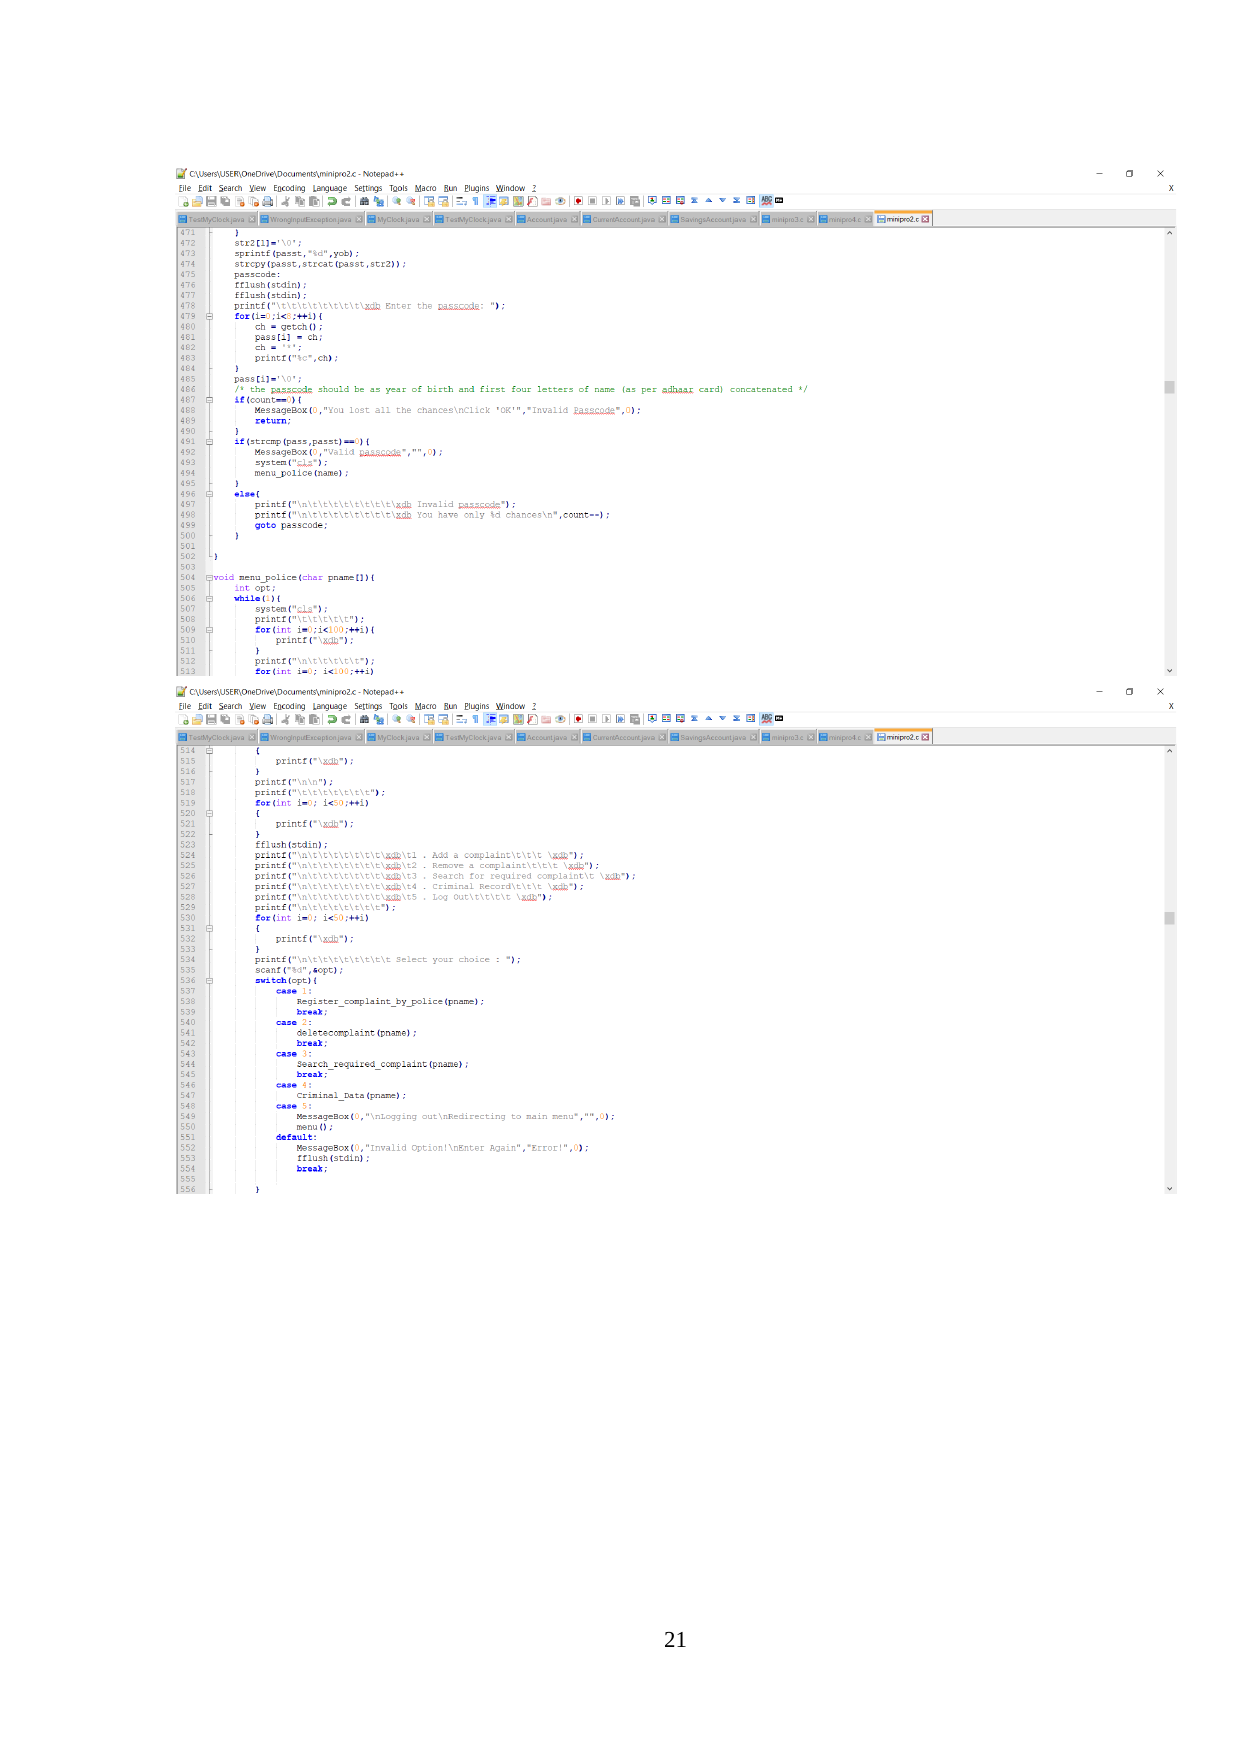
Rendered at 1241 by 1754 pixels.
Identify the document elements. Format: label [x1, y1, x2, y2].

picture [175, 685, 1177, 1194]
picture [175, 166, 1177, 676]
